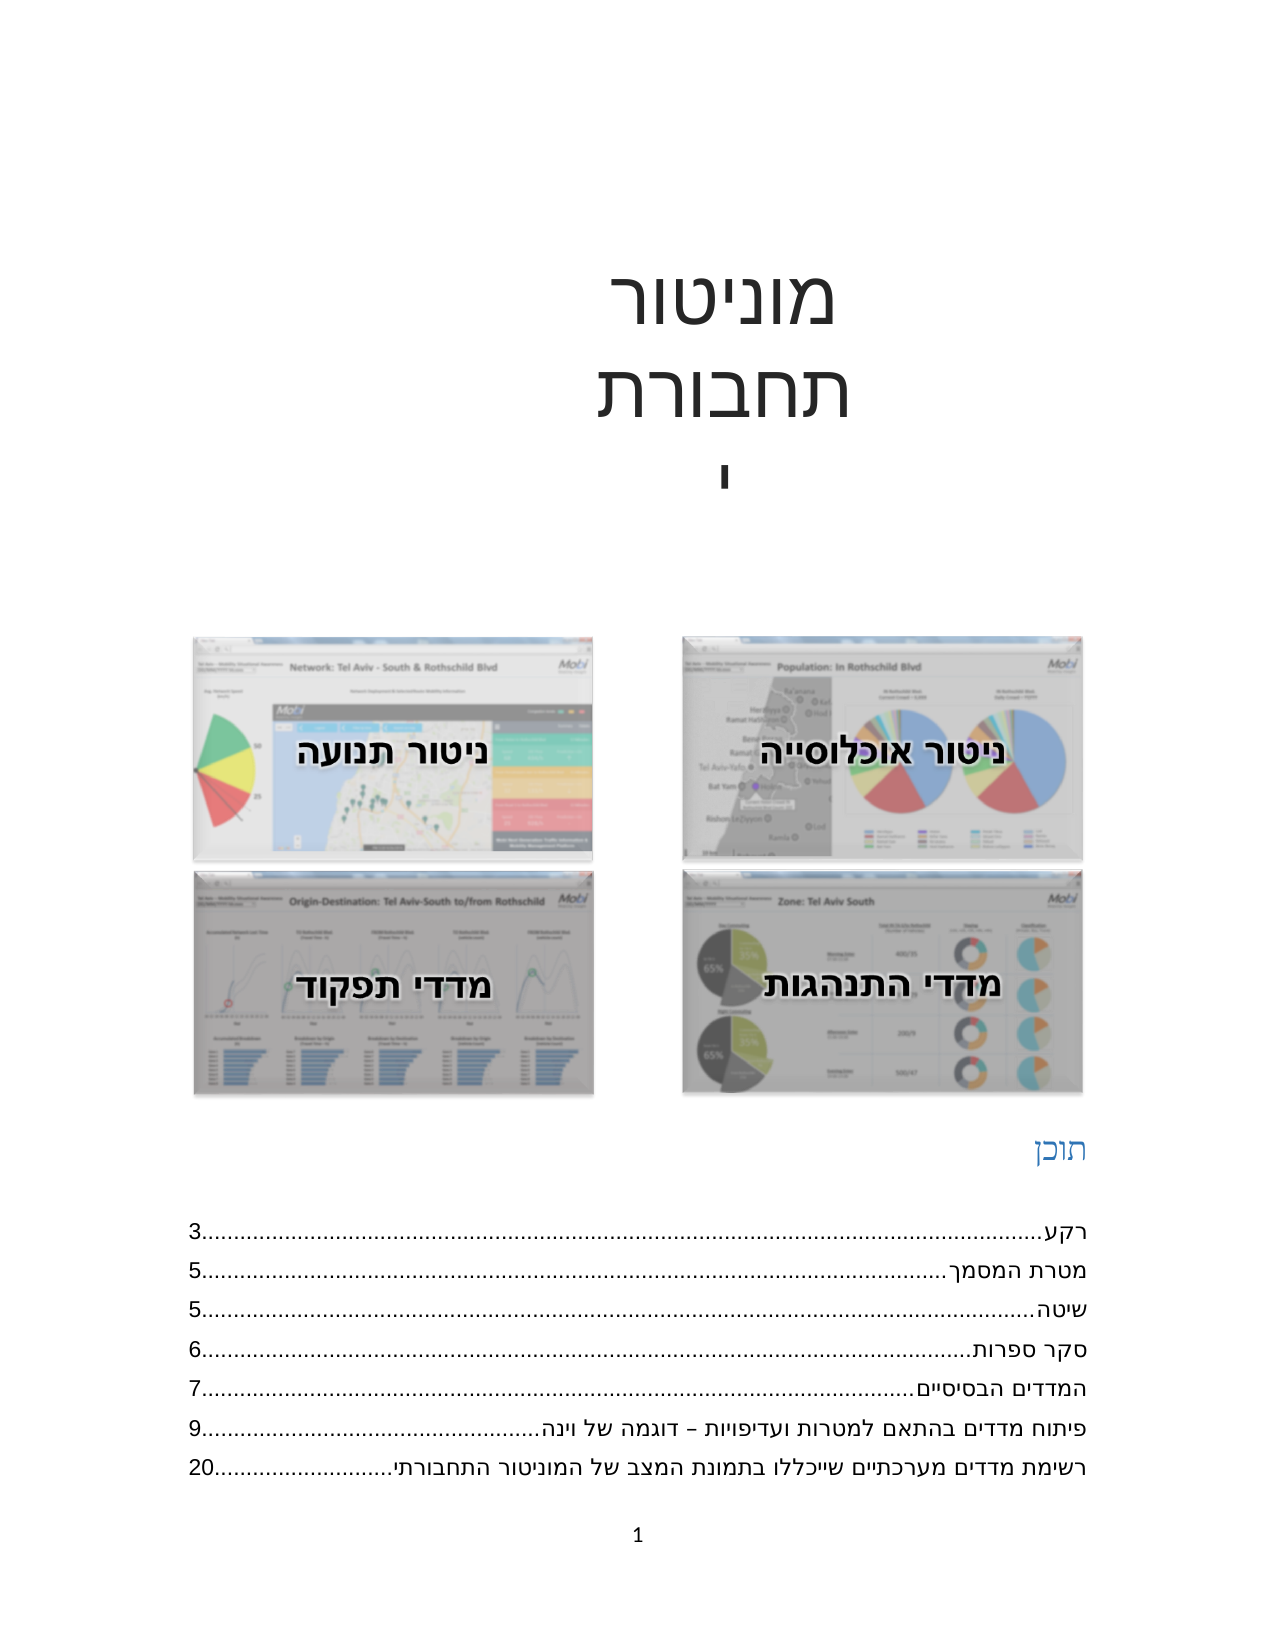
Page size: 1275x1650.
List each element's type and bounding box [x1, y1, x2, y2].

picture [187, 633, 1088, 1103]
